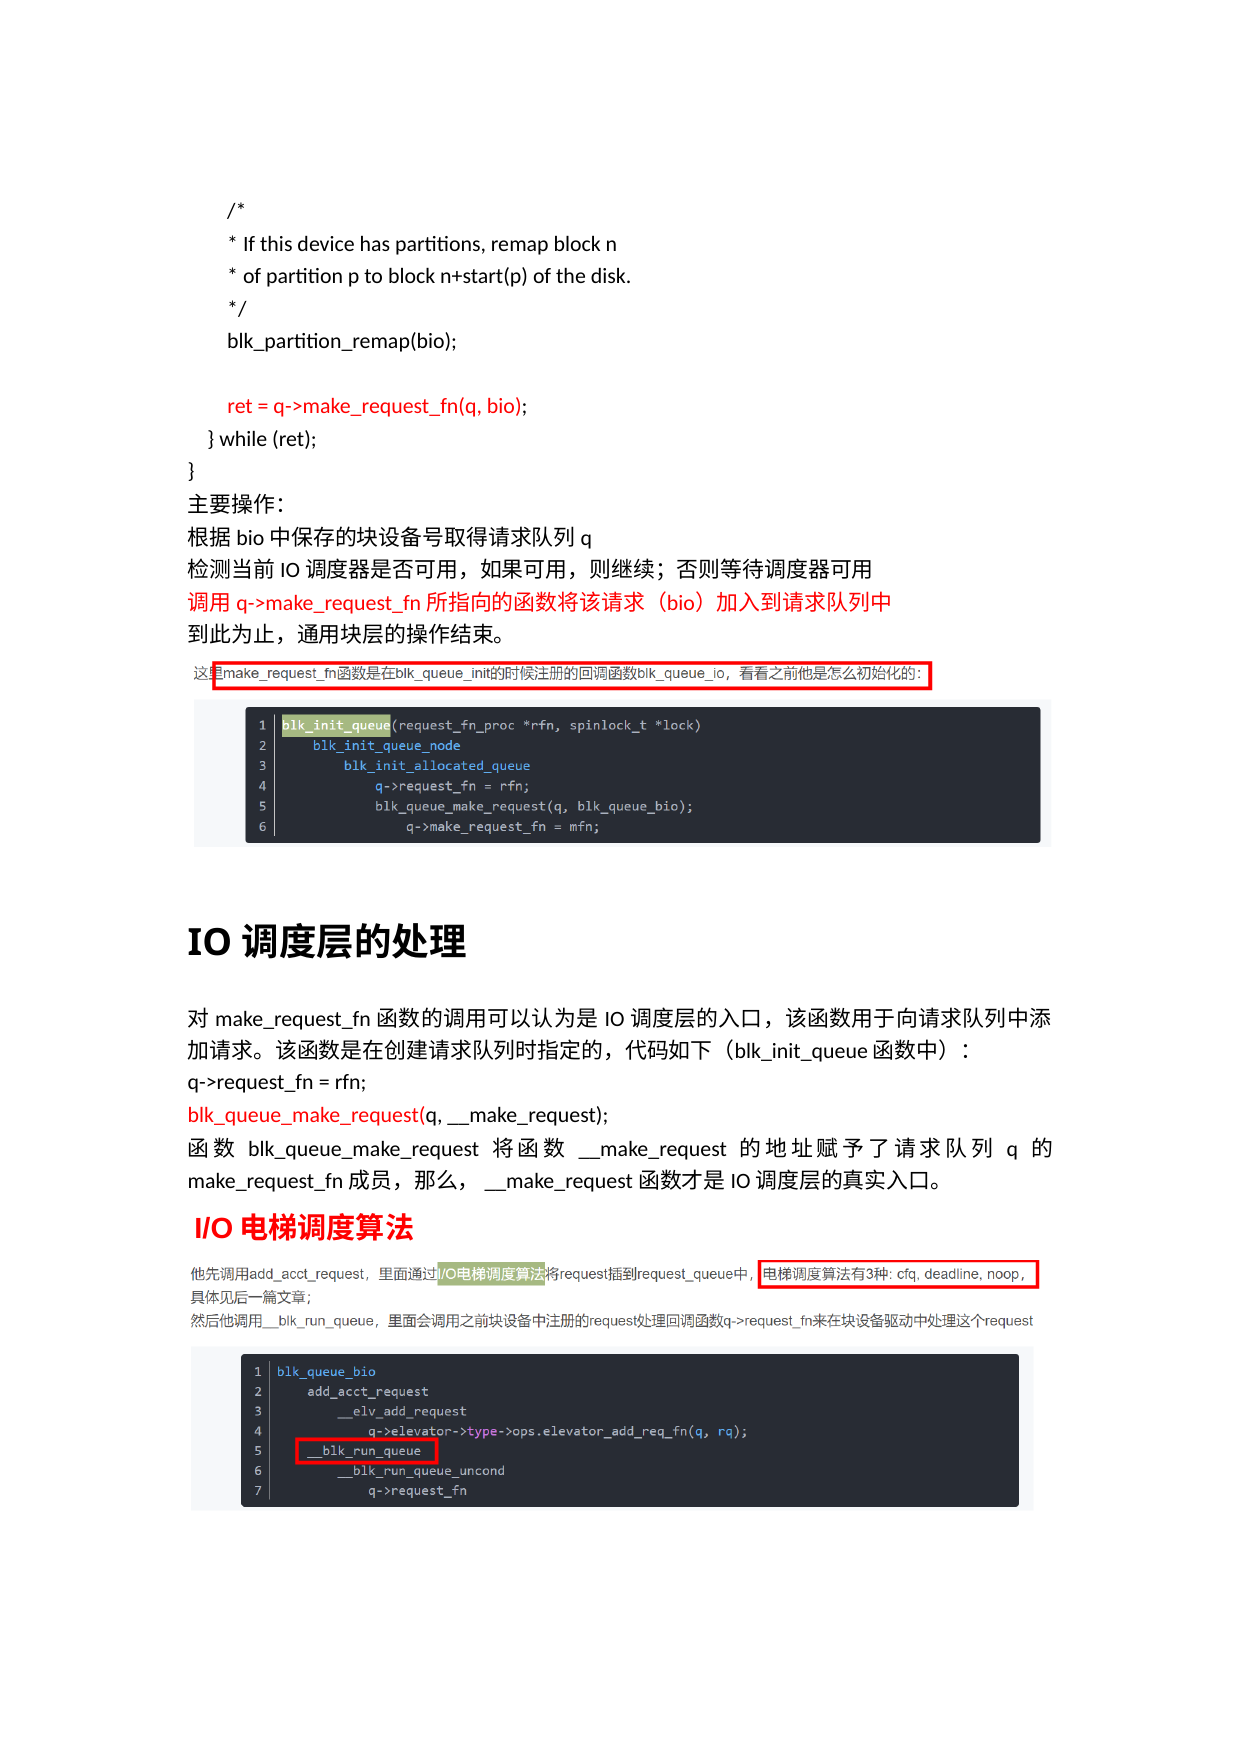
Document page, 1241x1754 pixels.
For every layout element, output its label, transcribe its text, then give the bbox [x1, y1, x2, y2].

text * If this device has partitions, remap block n [187, 227, 1053, 259]
text */ [187, 292, 1053, 324]
text } [187, 454, 1053, 487]
subtitle IO 调度层的处理 [187, 906, 1053, 971]
text 函数 blk_queue_make_request 将函数 __make_request 的地址赋予了请求队列 q 的 make_request_fn 成员，那么， __make_request 函数才是 IO 调度层的真实入口。 [187, 1130, 1053, 1195]
text 根据 bio 中保存的块设备号取得请求队列 q [187, 519, 1053, 552]
picture [187, 1260, 1053, 1525]
text q->request_fn = rfn; [187, 1065, 1053, 1098]
text blk_partition_remap(bio); [187, 324, 1053, 357]
picture [187, 649, 1052, 857]
text 到此为止，通用块层的操作结束。 [187, 617, 1053, 649]
text 主要操作： [187, 487, 1053, 519]
text } while (ret); [187, 422, 1053, 454]
text I/O电梯调度算法 [187, 1195, 1053, 1260]
text ret = q->make_request_fn(q, bio); [187, 389, 1053, 422]
text 对 make_request_fn 函数的调用可以认为是 IO 调度层的入口，该函数用于向请求队列中添加请求。该函数是在创建请求队列时指定的，代码如下（blk_init_queue 函数中）： [187, 1000, 1053, 1065]
text 调用 q->make_request_fn 所指向的函数将该请求（bio）加入到请求队列中 [187, 584, 1053, 617]
text 检测当前 IO 调度器是否可用，如果可用，则继续；否则等待调度器可用 [187, 552, 1053, 584]
text blk_queue_make_request(q, __make_request); [187, 1098, 1053, 1130]
text /* [187, 194, 1053, 227]
text * of partition p to block n+start(p) of the disk. [187, 259, 1053, 292]
